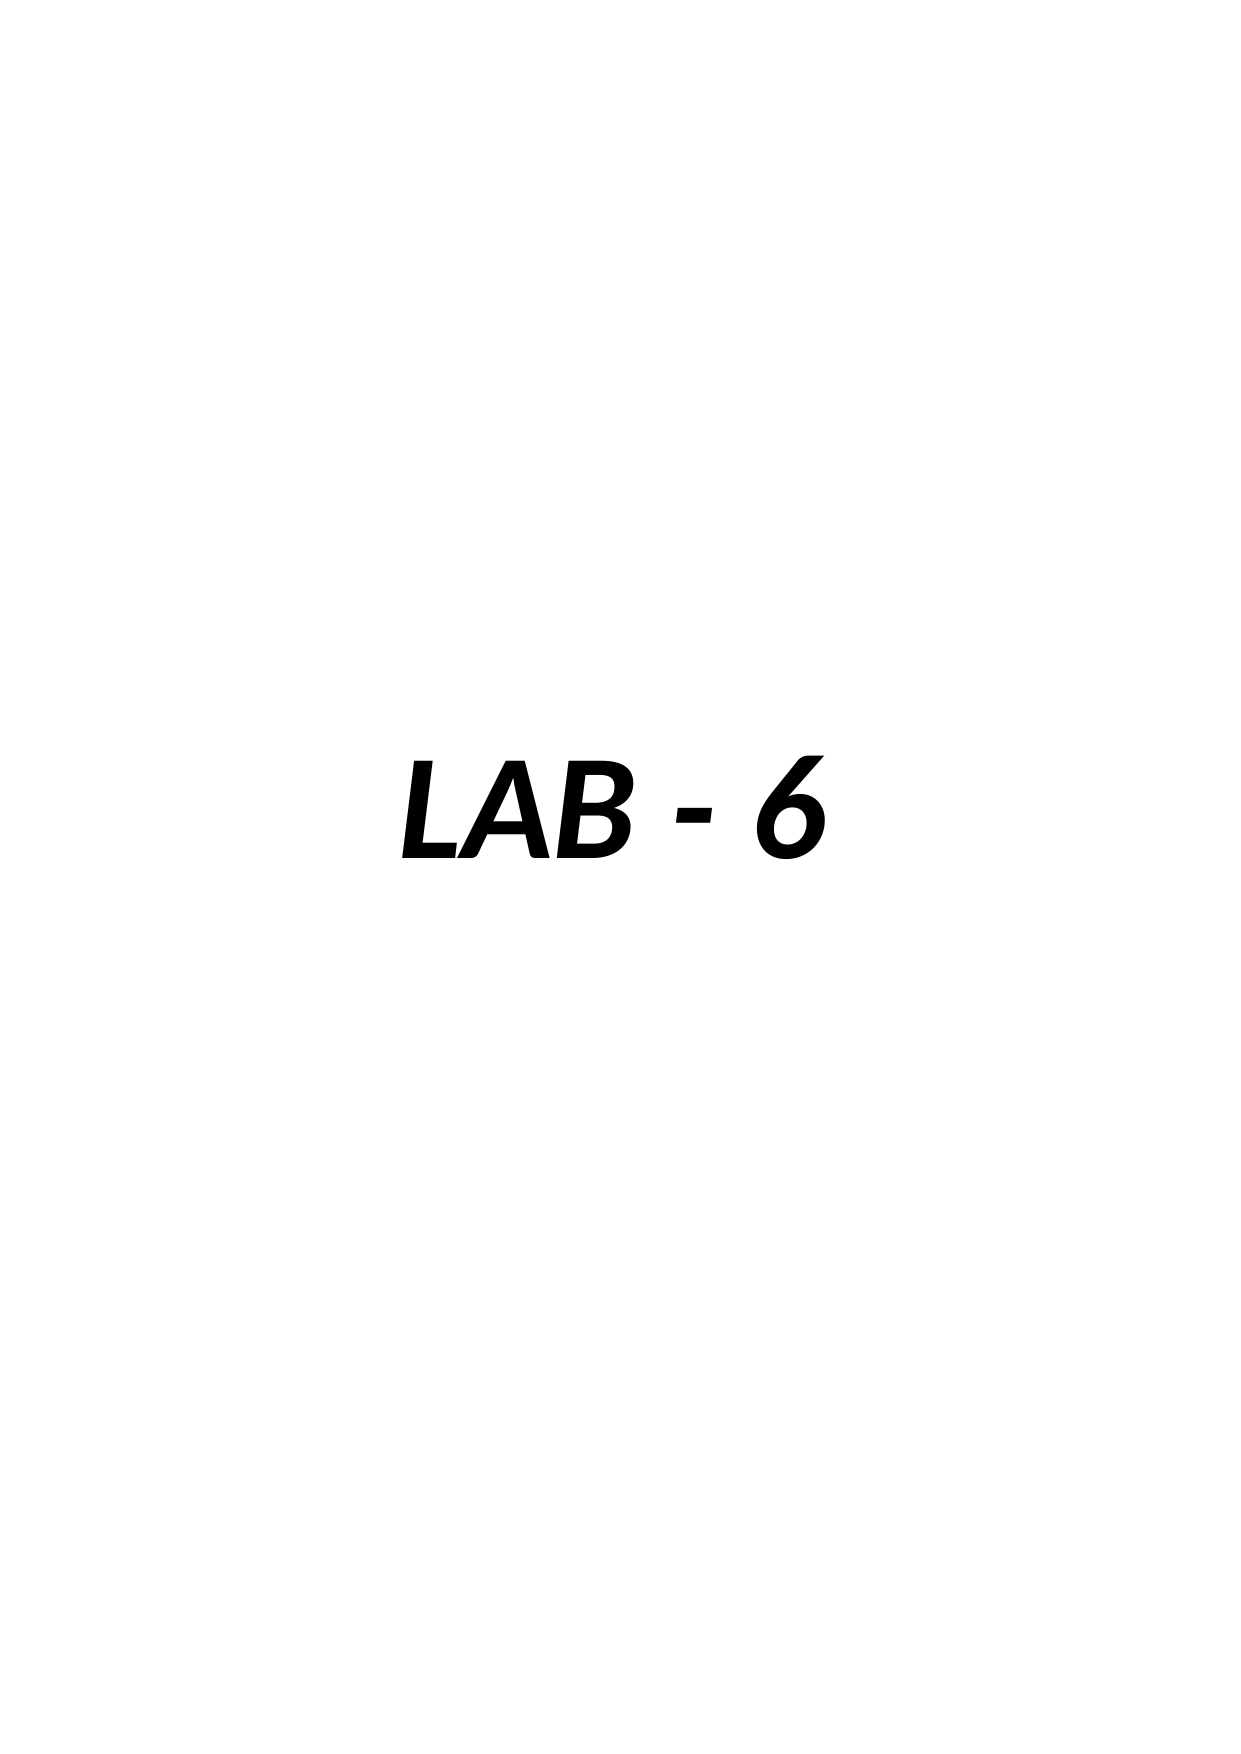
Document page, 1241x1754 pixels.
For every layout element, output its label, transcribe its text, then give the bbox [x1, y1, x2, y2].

text LAB - 6 [150, 712, 1090, 896]
